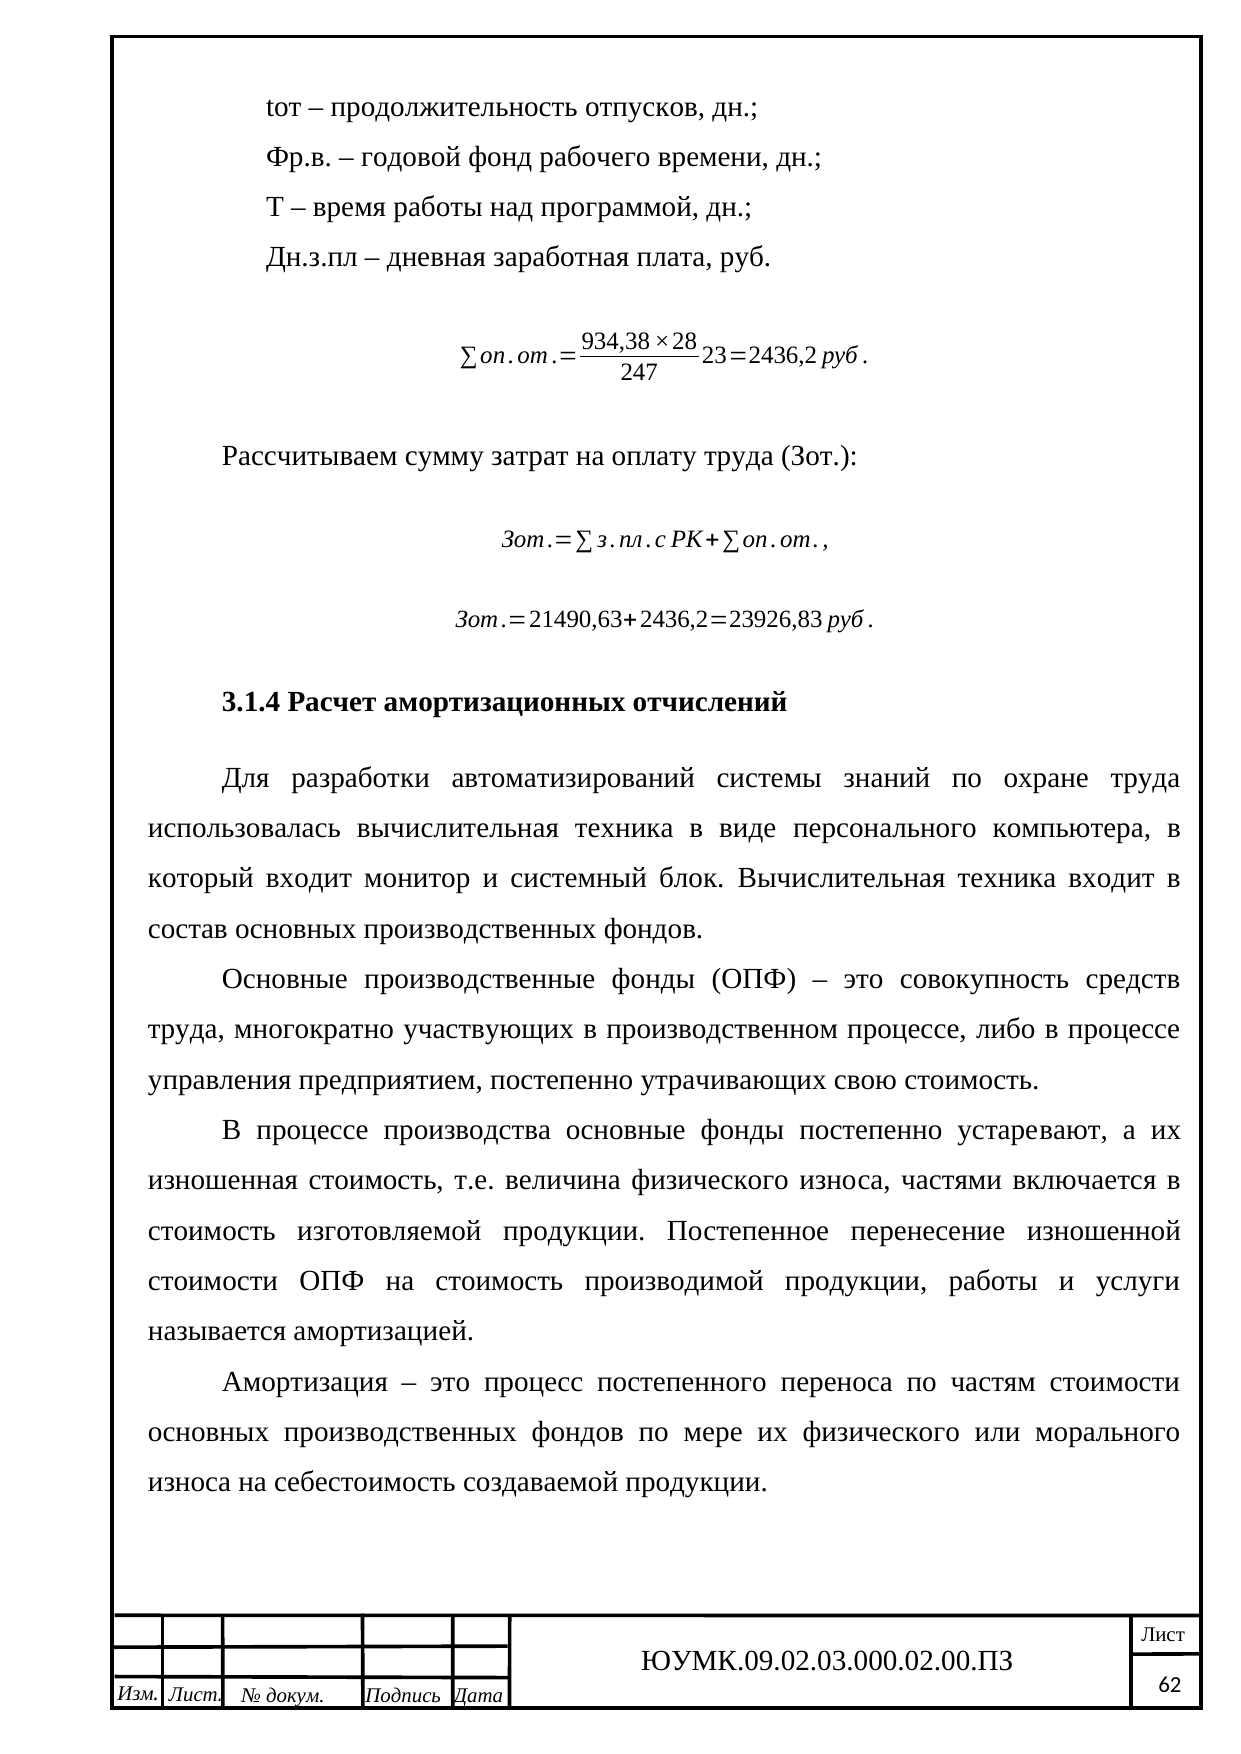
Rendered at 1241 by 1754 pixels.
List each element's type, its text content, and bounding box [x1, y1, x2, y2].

text Фр.в. – годовой фонд рабочего времени, дн.; [148, 139, 1181, 172]
text tот – продолжительность отпусков, дн.; [148, 89, 1181, 122]
text Для разработки автоматизирований системы знаний по охране труда использовалась вычислительная техника в виде персонального компьютера, в который входит монитор и системный блок. Вычислительная техника входит в состав основных производственных фондов. [148, 760, 1181, 944]
text В процессе производства основные фонды постепенно устаревают, а их изношенная стоимость, т.е. величина физического износа, частями включается в стоимость изготовляемой продукции. Постепенное перенесение изношенной стоимости ОПФ на стоимость производимой продукции, работы и услуги называется амортизацией. [148, 1112, 1181, 1347]
subtitle 3.1.4 Расчет амортизационных отчислений [148, 684, 1181, 718]
text Рассчитываем сумму затрат на оплату труда (Зот.): [148, 438, 1181, 471]
text Амортизация – это процесс постепенного переноса по частям стоимости основных производственных фондов по мере их физического или морального износа на себестоимость создаваемой продукции. [148, 1364, 1181, 1498]
text Т – время работы над программой, дн.; [148, 189, 1181, 223]
text Основные производственные фонды (ОПФ) – это совокупность средств труда, многократно участвующих в производственном процессе, либо в процессе управления предприятием, постепенно утрачивающих свою стоимость. [148, 961, 1181, 1095]
text Дн.з.пл – дневная заработная плата, руб. [148, 239, 1181, 273]
